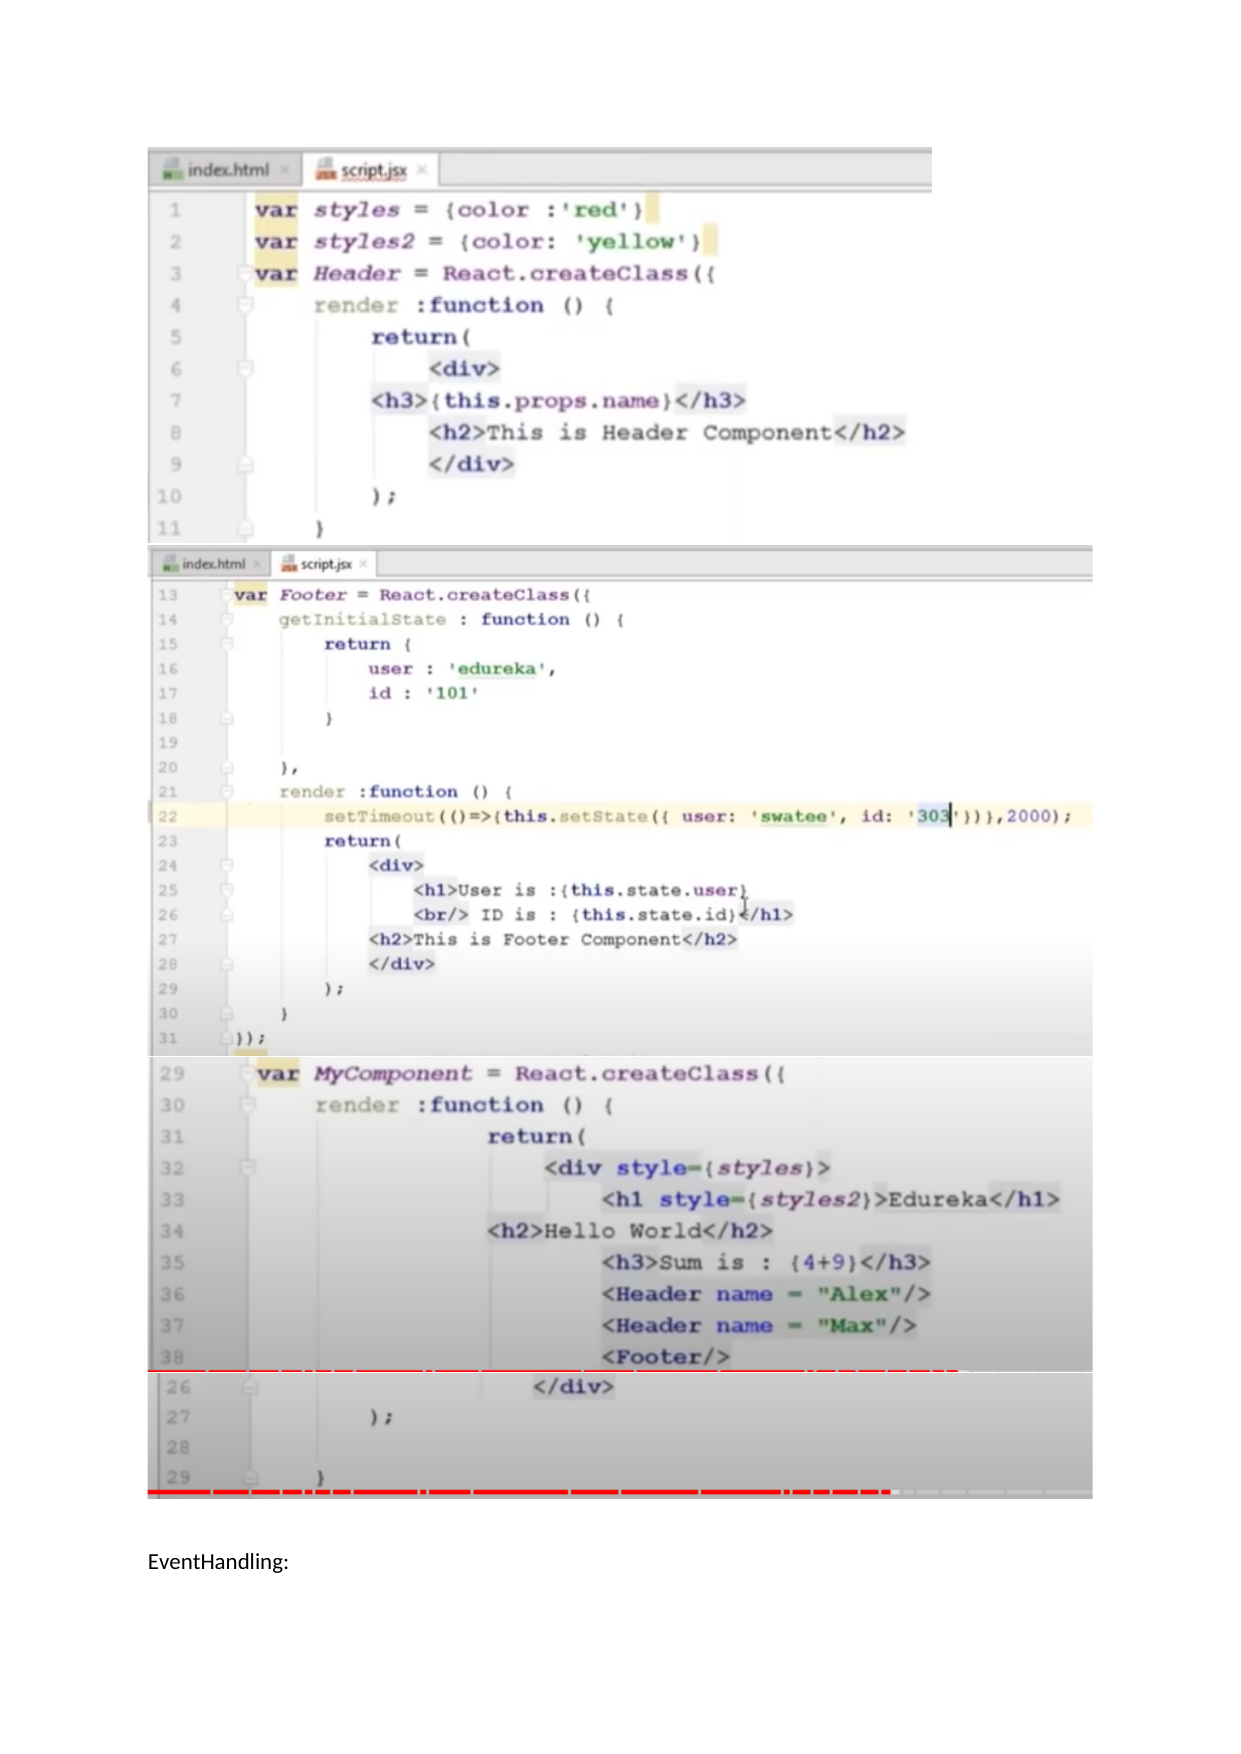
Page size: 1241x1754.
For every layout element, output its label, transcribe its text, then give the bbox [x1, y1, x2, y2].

picture [147, 1373, 1093, 1499]
picture [147, 147, 932, 543]
picture [147, 1057, 1093, 1372]
text EventHandling: [148, 1547, 1093, 1575]
picture [147, 545, 1093, 1056]
